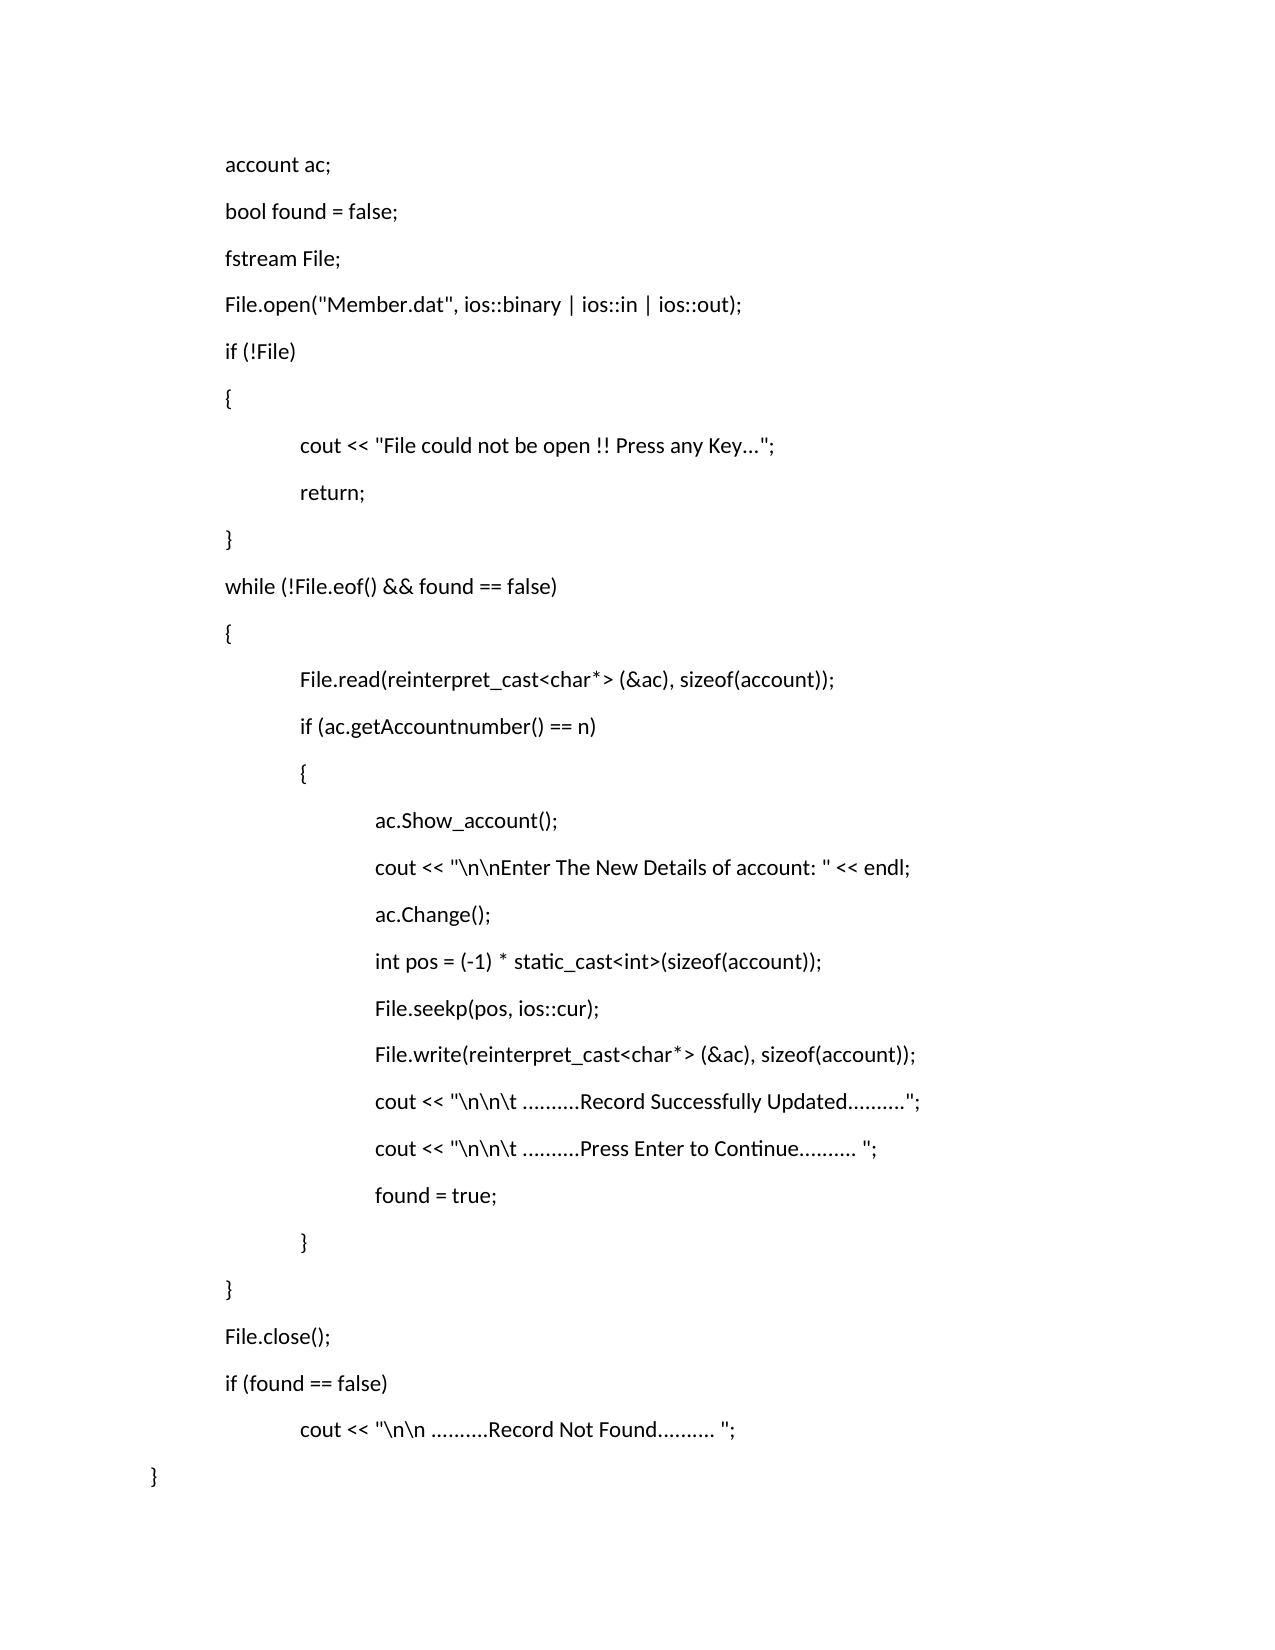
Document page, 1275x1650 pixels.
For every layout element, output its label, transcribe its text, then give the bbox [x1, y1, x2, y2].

text File.seekp(pos, ios::cur); [150, 994, 1125, 1022]
text cout << "\n\n ..........Record Not Found.......... "; [150, 1416, 1125, 1444]
text cout << "\n\nEnter The New Details of account: " << endl; [150, 853, 1125, 881]
text } [150, 1462, 1125, 1491]
text cout << "\n\n\t ..........Record Successfully Updated.........."; [150, 1087, 1125, 1116]
text File.read(reinterpret_cast<char*> (&ac), sizeof(account)); [150, 666, 1125, 694]
text File.open("Member.dat", ios::binary | ios::in | ios::out); [150, 291, 1125, 319]
text cout << "\n\n\t ..........Press Enter to Continue.......... "; [150, 1134, 1125, 1162]
text { [150, 619, 1125, 647]
text } [150, 525, 1125, 553]
text if (!File) [150, 337, 1125, 366]
text bool found = false; [150, 197, 1125, 225]
text ac.Change(); [150, 900, 1125, 928]
text { [150, 759, 1125, 787]
text if (ac.getAccountnumber() == n) [150, 712, 1125, 741]
text account ac; [150, 150, 1125, 178]
text File.write(reinterpret_cast<char*> (&ac), sizeof(account)); [150, 1041, 1125, 1069]
text ac.Show_account(); [150, 806, 1125, 834]
text File.close(); [150, 1322, 1125, 1350]
text } [150, 1275, 1125, 1303]
text return; [150, 478, 1125, 506]
text cout << "File could not be open !! Press any Key..."; [150, 431, 1125, 459]
text { [150, 384, 1125, 412]
text found = true; [150, 1181, 1125, 1209]
text if (found == false) [150, 1369, 1125, 1397]
text while (!File.eof() && found == false) [150, 572, 1125, 600]
text } [150, 1228, 1125, 1256]
text fstream File; [150, 244, 1125, 272]
text int pos = (-1) * static_cast<int>(sizeof(account)); [150, 947, 1125, 975]
